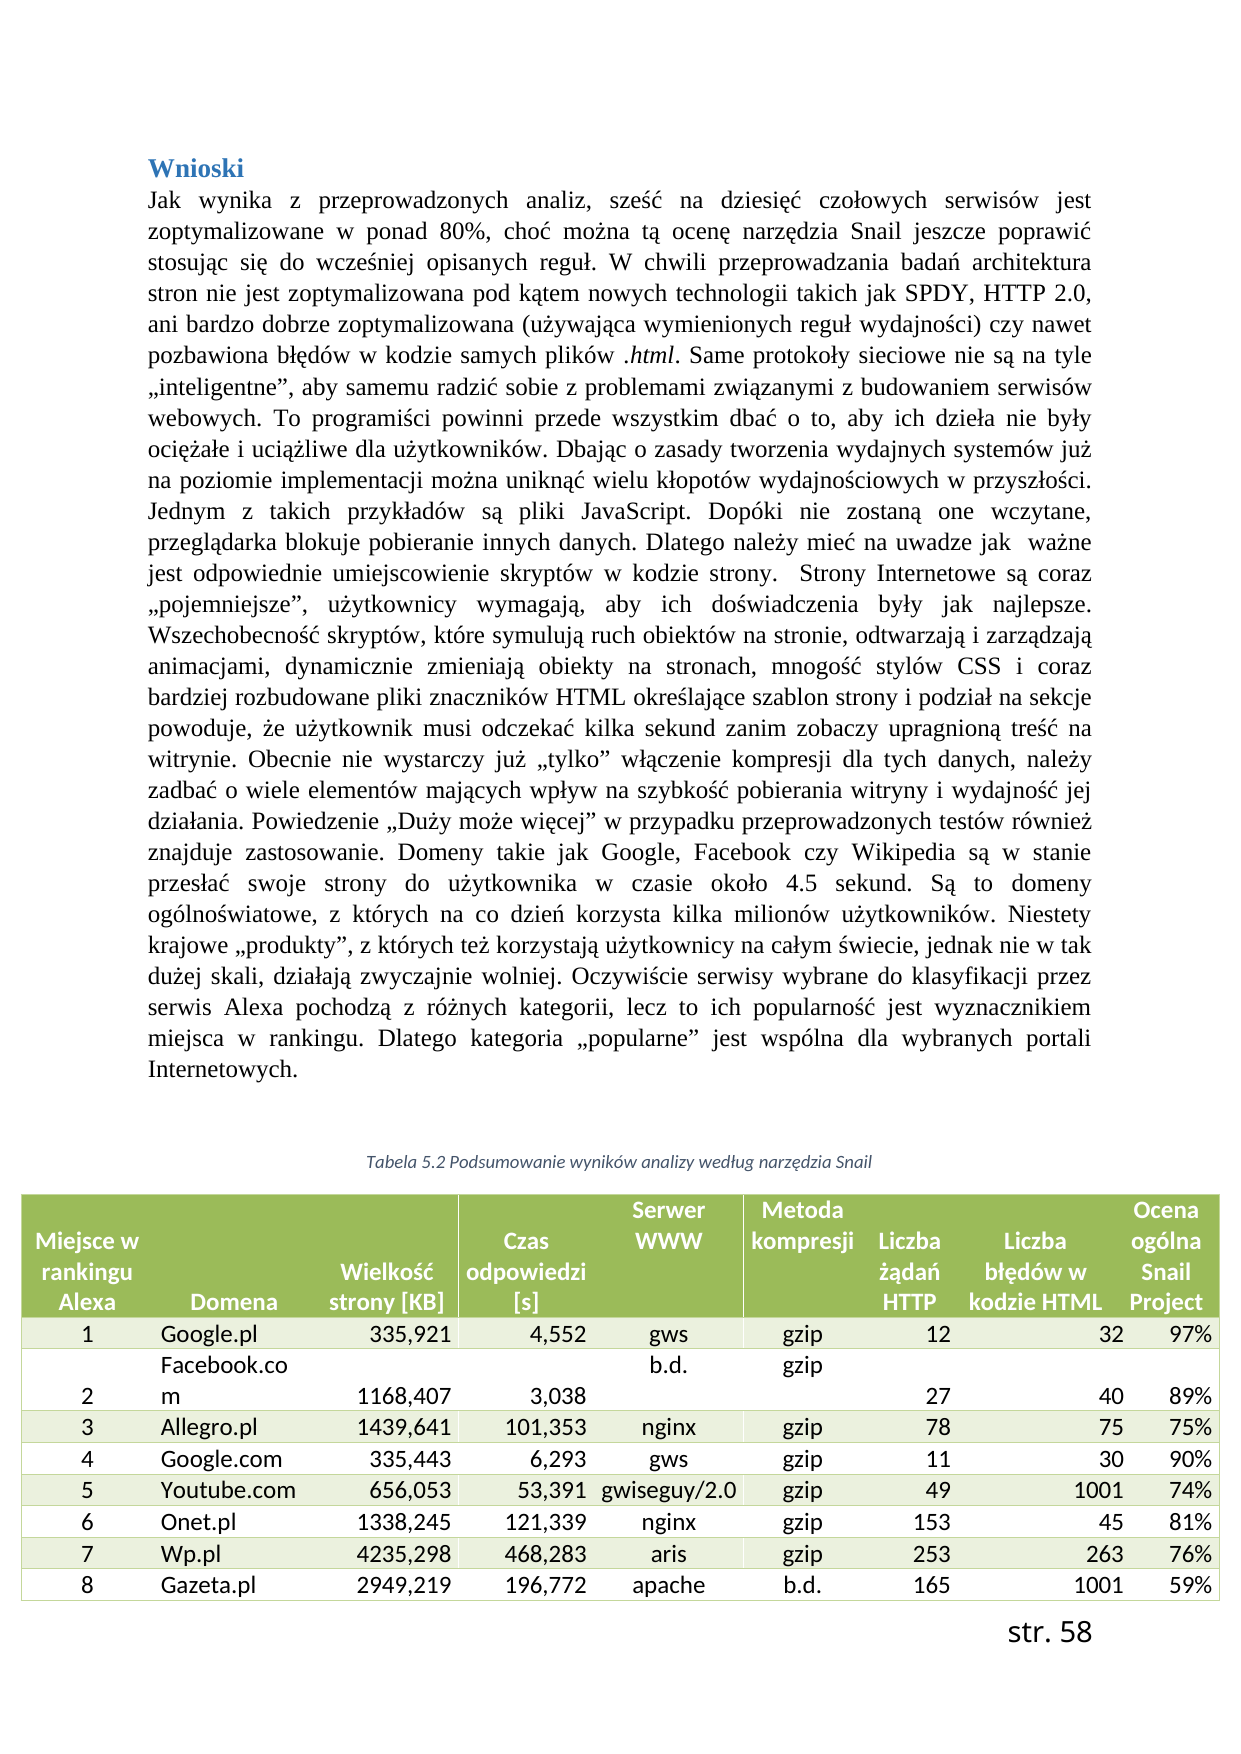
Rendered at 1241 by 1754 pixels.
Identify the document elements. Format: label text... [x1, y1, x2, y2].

table_header Miejsce w rankingu Alexa [22, 1195, 153, 1317]
table_cell 81% [1131, 1506, 1219, 1537]
table_cell 263 [958, 1538, 1131, 1568]
table_cell 11 [861, 1443, 958, 1473]
table_cell gwiseguy/2.0 [594, 1475, 743, 1505]
table_cell gzip [744, 1538, 861, 1568]
table_cell 153 [861, 1506, 958, 1537]
table_cell 97% [1131, 1318, 1219, 1348]
table_cell 5 [22, 1475, 153, 1505]
table_cell 40 [958, 1349, 1131, 1410]
table_header Liczba żądań HTTP [861, 1195, 958, 1317]
table_cell 32 [958, 1318, 1131, 1348]
table_cell gzip [744, 1443, 861, 1473]
table_cell 49 [861, 1475, 958, 1505]
table_cell 335,443 [315, 1443, 458, 1473]
table_cell gzip [744, 1411, 861, 1442]
table_cell 196,772 [459, 1569, 594, 1600]
table_cell 121,339 [459, 1506, 594, 1537]
table_cell 74% [1131, 1475, 1219, 1505]
table_cell Youtube.com [153, 1475, 315, 1505]
table_cell 2 [22, 1349, 153, 1410]
table_cell 3,038 [459, 1349, 594, 1410]
table_cell 4 [22, 1443, 153, 1473]
table_cell 3 [22, 1411, 153, 1442]
table_cell gws [594, 1318, 743, 1348]
table_cell 53,391 [459, 1475, 594, 1505]
table_cell gws [594, 1443, 743, 1473]
table_cell 90% [1131, 1443, 1219, 1473]
table_cell b.d. [594, 1349, 743, 1410]
table_cell gzip [744, 1318, 861, 1348]
table_cell Wp.pl [153, 1538, 315, 1568]
table_cell 335,921 [315, 1318, 458, 1348]
table_cell 76% [1131, 1538, 1219, 1568]
table_cell 30 [958, 1443, 1131, 1473]
table_header Serwer WWW [594, 1195, 743, 1317]
table_cell gzip [744, 1475, 861, 1505]
table_cell 1001 [958, 1569, 1131, 1600]
table_cell 2949,219 [315, 1569, 458, 1600]
table_cell 6 [22, 1506, 153, 1537]
table_cell 59% [1131, 1569, 1219, 1600]
table_header Czas odpowiedzi [s] [459, 1195, 594, 1317]
table_cell apache [594, 1569, 743, 1600]
table_cell 1 [22, 1318, 153, 1348]
table_cell Facebook.com [153, 1349, 315, 1410]
table_cell 1338,245 [315, 1506, 458, 1537]
table_header Ocena ogólna Snail Project [1113, 1195, 1219, 1317]
table_cell Google.com [153, 1443, 315, 1473]
table_cell 6,293 [459, 1443, 594, 1473]
table_header Wielkość strony [KB] [315, 1195, 458, 1317]
table_cell 7 [22, 1538, 153, 1568]
table_cell nginx [594, 1506, 743, 1537]
table_cell nginx [594, 1411, 743, 1442]
table_cell 45 [958, 1506, 1131, 1537]
table_cell 468,283 [459, 1538, 594, 1568]
text Jak wynika z przeprowadzonych analiz, sześć na dziesięć czołowych serwisów jest zoptymalizowane w ponad 80%, choć można tą ocenę narzędzia Snail jeszcze poprawić stosując się do wcześniej opisanych reguł. W chwili przeprowadzania badań architektura stron nie jest zoptymalizowana pod kątem nowych technologii takich jak SPDY, HTTP 2.0, ani bardzo dobrze zoptymalizowana (używająca wymienionych reguł wydajności) czy nawet pozbawiona błędów w kodzie samych plików .html. Same protokoły sieciowe nie są na tyle „inteligentne”, aby samemu radzić sobie z problemami związanymi z budowaniem serwisów webowych. To programiści powinni przede wszystkim dbać o to, aby ich dzieła nie były ociężałe i uciążliwe dla użytkowników. Dbając o zasady tworzenia wydajnych systemów już na poziomie implementacji można uniknąć wielu kłopotów wydajnościowych w przyszłości. Jednym z takich przykładów są pliki JavaScript. Dopóki nie zostaną one wczytane, przeglądarka blokuje pobieranie innych danych. Dlatego należy mieć na uwadze jak ważne jest odpowiednie umiejscowienie skryptów w kodzie strony. Strony Internetowe są coraz „pojemniejsze”, użytkownicy wymagają, aby ich doświadczenia były jak najlepsze. Wszechobecność skryptów, które symulują ruch obiektów na stronie, odtwarzają i zarządzają animacjami, dynamicznie zmieniają obiekty na stronach, mnogość stylów CSS i coraz bardziej rozbudowane pliki znaczników HTML określające szablon strony i podział na sekcje powoduje, że użytkownik musi odczekać kilka sekund zanim zobaczy upragnioną treść na witrynie. Obecnie nie wystarczy już „tylko” włączenie kompresji dla tych danych, należy zadbać o wiele elementów mających wpływ na szybkość pobierania witryny i wydajność jej działania. Powiedzenie „Duży może więcej” w przypadku przeprowadzonych testów również znajduje zastosowanie. Domeny takie jak Google, Facebook czy Wikipedia są w stanie przesłać swoje strony do użytkownika w czasie około 4.5 sekund. Są to domeny ogólnoświatowe, z których na co dzień korzysta kilka milionów użytkowników. Niestety krajowe „produkty”, z których też korzystają użytkownicy na całym świecie, jednak nie w tak dużej skali, działają zwyczajnie wolniej. Oczywiście serwisy wybrane do klasyfikacji przez serwis Alexa pochodzą z różnych kategorii, lecz to ich popularność jest wyznacznikiem miejsca w rankingu. Dlatego kategoria „popularne” jest wspólna dla wybranych portali Internetowych. [148, 185, 1093, 1083]
table_header Metoda kompresji [744, 1195, 861, 1317]
table_cell 253 [861, 1538, 958, 1568]
table_cell 89% [1131, 1349, 1219, 1410]
table_cell 1001 [958, 1475, 1131, 1505]
table_cell Google.pl [153, 1318, 315, 1348]
table_cell 656,053 [315, 1475, 458, 1505]
table_header Domena [153, 1195, 315, 1317]
table_cell Onet.pl [153, 1506, 315, 1537]
table_cell 4,552 [459, 1318, 594, 1348]
table_cell 78 [861, 1411, 958, 1442]
table_cell 12 [861, 1318, 958, 1348]
table_cell 4235,298 [315, 1538, 458, 1568]
table_cell gzip [744, 1506, 861, 1537]
table_cell b.d. [744, 1569, 861, 1600]
table_cell 75% [1131, 1411, 1219, 1442]
subtitle Wnioski [148, 152, 1093, 183]
table_cell Allegro.pl [153, 1411, 315, 1442]
table_cell 8 [22, 1569, 153, 1600]
table_cell aris [594, 1538, 743, 1568]
table_cell 75 [958, 1411, 1131, 1442]
table_cell gzip [744, 1349, 861, 1410]
table_cell 1168,407 [315, 1349, 458, 1410]
table_cell 27 [861, 1349, 958, 1410]
table_cell 1439,641 [315, 1411, 458, 1442]
table_cell Gazeta.pl [153, 1569, 315, 1600]
table_cell 165 [861, 1569, 958, 1600]
table_cell 101,353 [459, 1411, 594, 1442]
table_header Liczba błędów w kodzie HTML [958, 1195, 1113, 1317]
